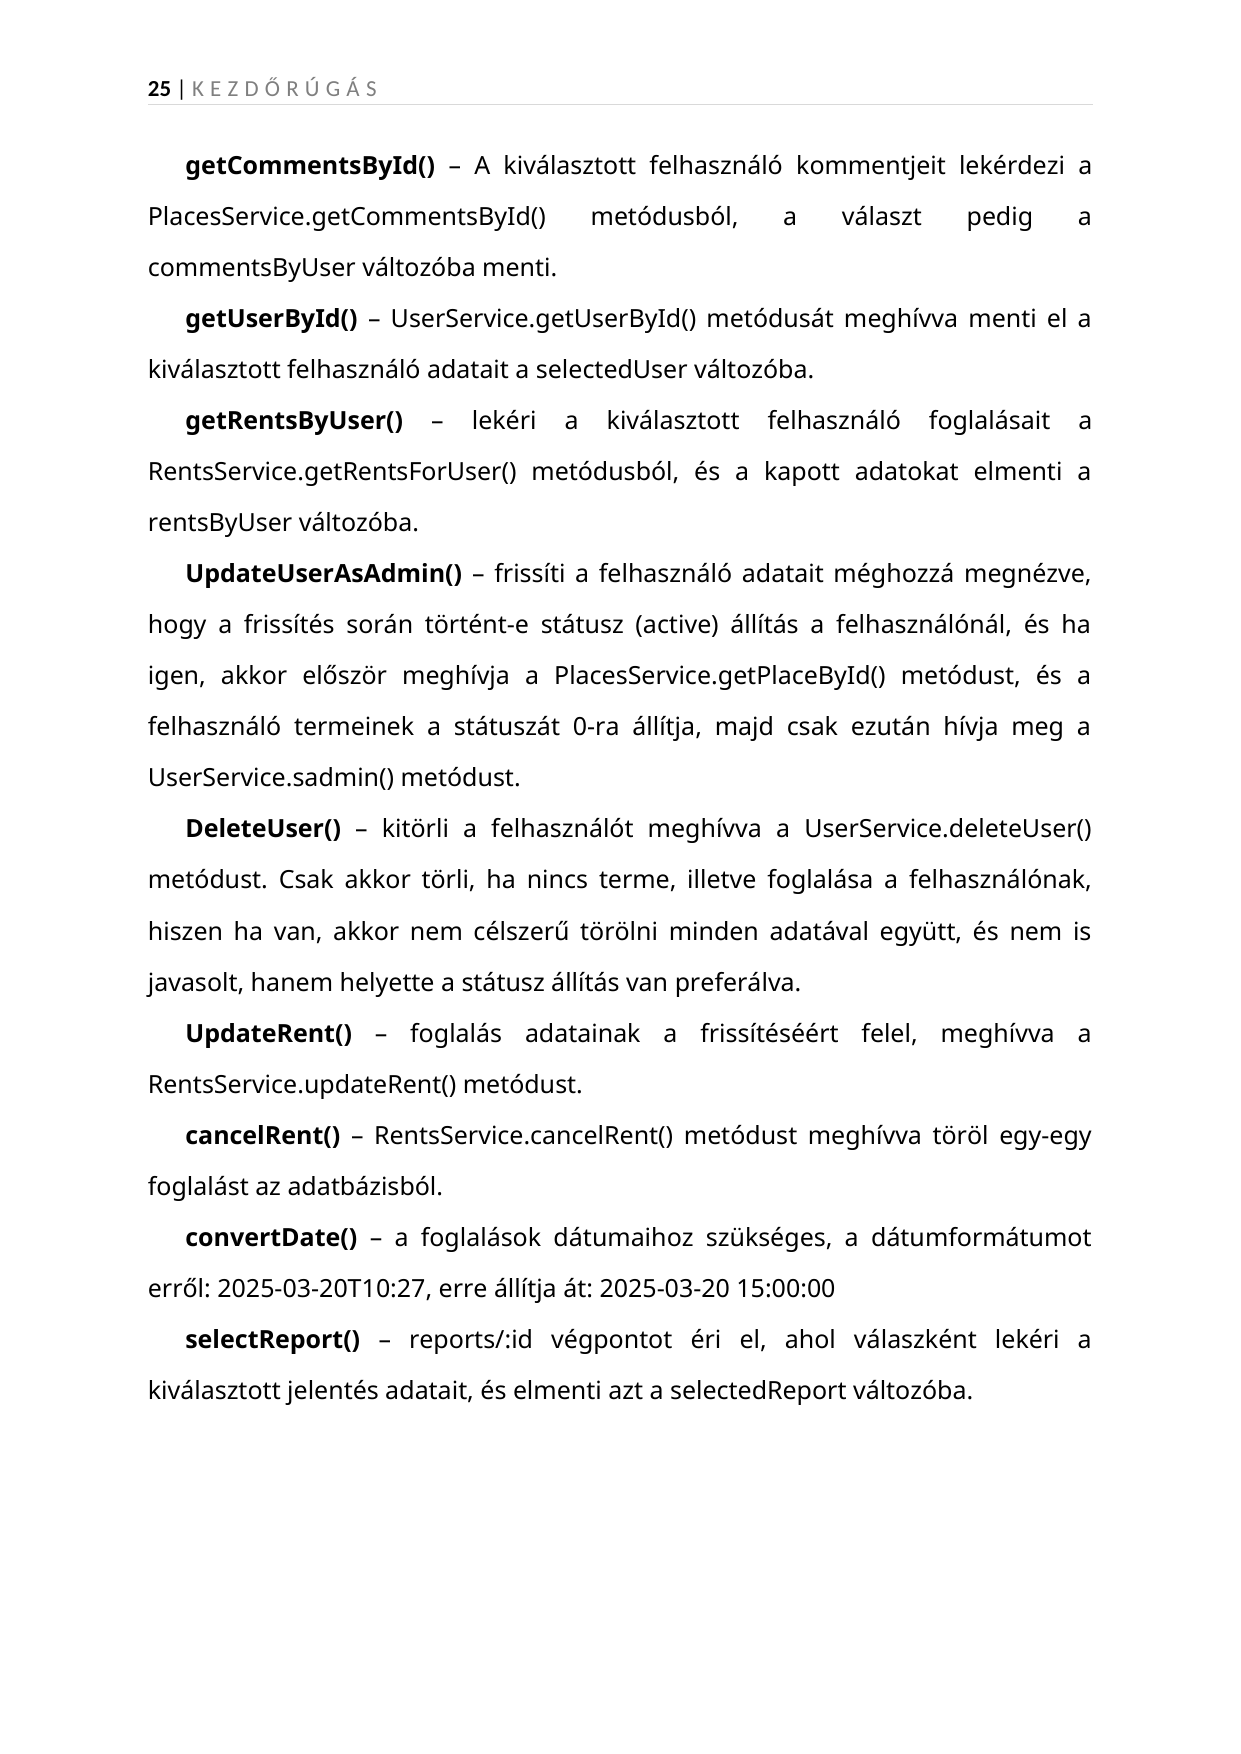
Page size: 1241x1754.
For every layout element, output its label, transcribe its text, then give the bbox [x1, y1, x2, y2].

list getUserById() – UserService.getUserById() metódusát meghívva menti el a kiválasztott felhasználó adatait a selectedUser változóba. [148, 301, 1093, 386]
list getCommentsById() – A kiválasztott felhasználó kommentjeit lekérdezi a PlacesService.getCommentsById() metódusból, a választ pedig a commentsByUser változóba menti. [148, 148, 1093, 284]
list getRentsByUser() – lekéri a kiválasztott felhasználó foglalásait a RentsService.getRentsForUser() metódusból, és a kapott adatokat elmenti a rentsByUser változóba. [148, 403, 1093, 539]
list DeleteUser() – kitörli a felhasználót meghívva a UserService.deleteUser() metódust. Csak akkor törli, ha nincs terme, illetve foglalása a felhasználónak, hiszen ha van, akkor nem célszerű törölni minden adatával együtt, és nem is javasolt, hanem helyette a státusz állítás van preferálva. [148, 811, 1093, 998]
list cancelRent() – RentsService.cancelRent() metódust meghívva töröl egy-egy foglalást az adatbázisból. [148, 1117, 1093, 1202]
list convertDate() – a foglalások dátumaihoz szükséges, a dátumformátumot erről: 2025-03-20T10:27, erre állítja át: 2025-03-20 15:00:00 [148, 1219, 1093, 1304]
list selectReport() – reports/:id végpontot éri el, ahol válaszként lekéri a kiválasztott jelentés adatait, és elmenti azt a selectedReport változóba. [148, 1322, 1093, 1407]
list UpdateRent() – foglalás adatainak a frissítéséért felel, meghívva a RentsService.updateRent() metódust. [148, 1015, 1093, 1100]
list UpdateUserAsAdmin() – frissíti a felhasználó adatait méghozzá megnézve, hogy a frissítés során történt-e státusz (active) állítás a felhasználónál, és ha igen, akkor először meghívja a PlacesService.getPlaceById() metódust, és a felhasználó termeinek a státuszát 0-ra állítja, majd csak ezután hívja meg a UserService.sadmin() metódust. [148, 556, 1093, 794]
